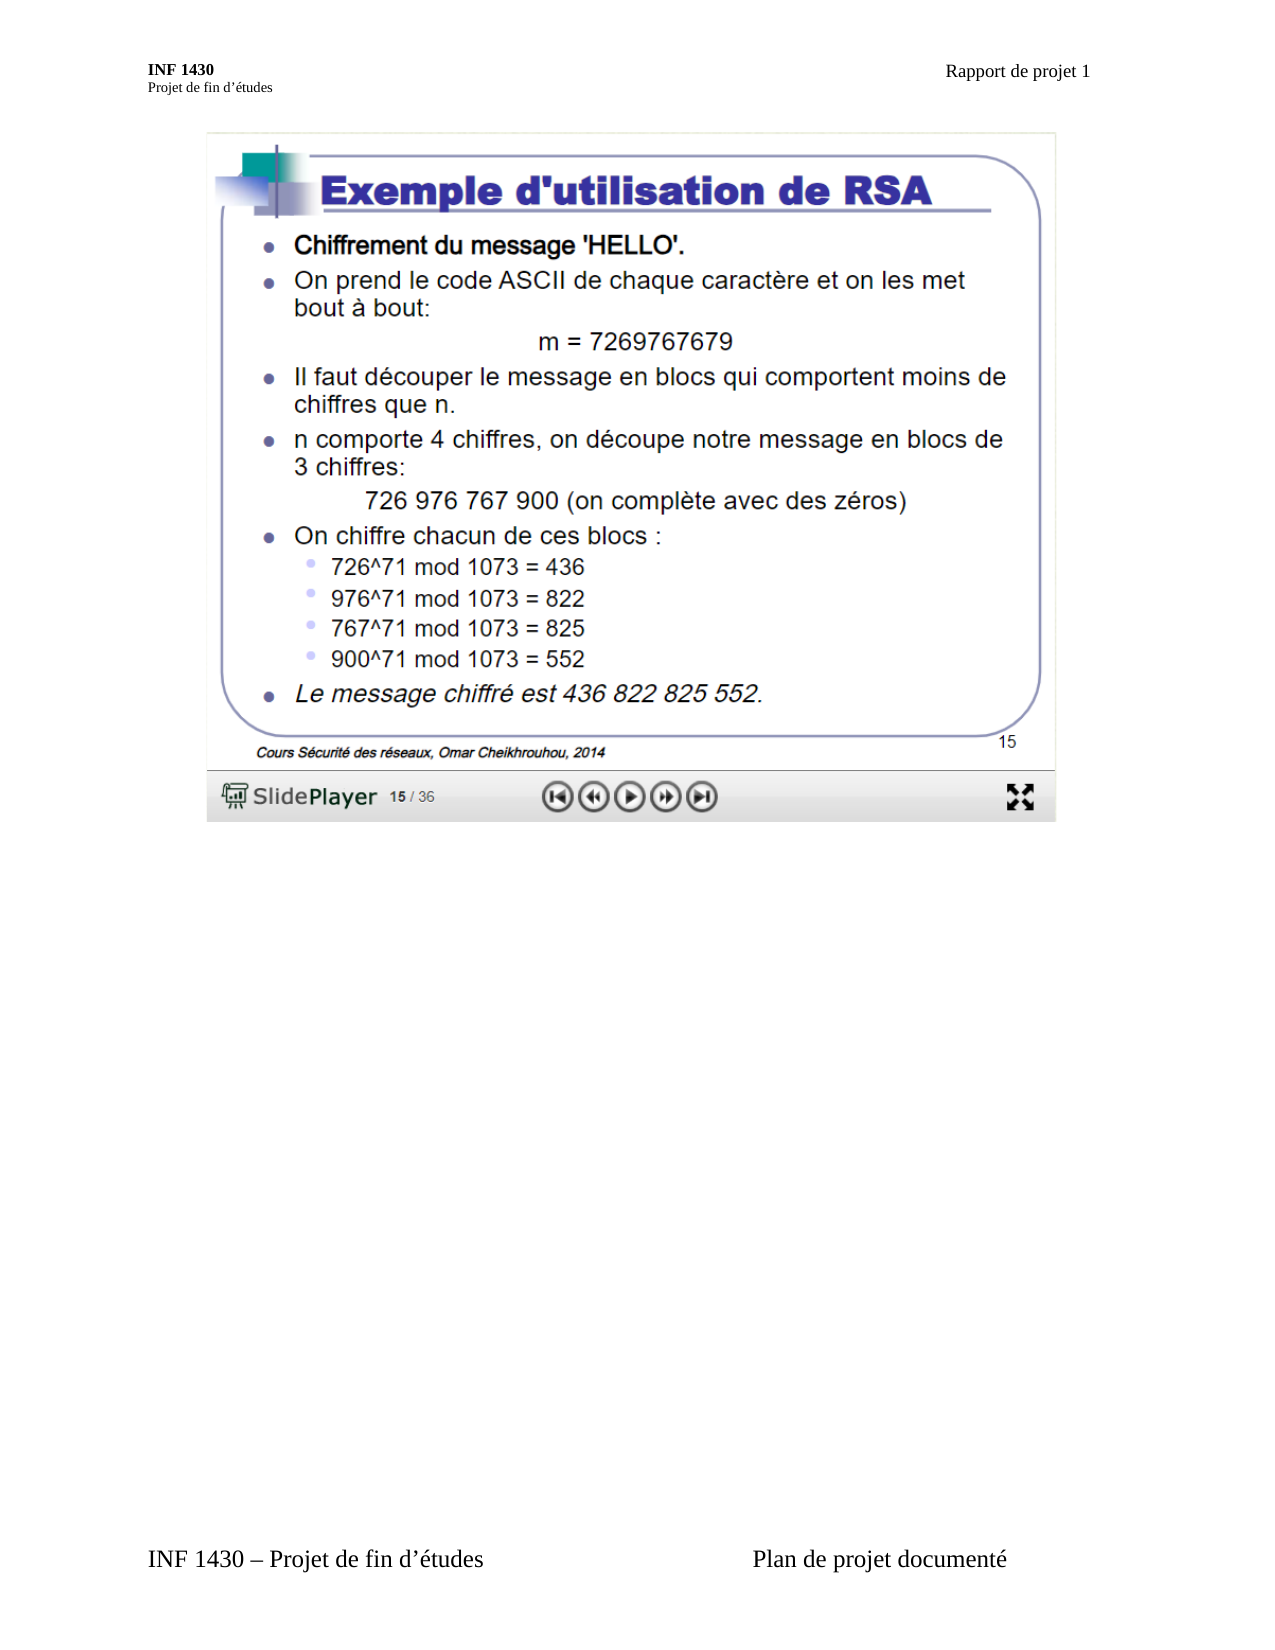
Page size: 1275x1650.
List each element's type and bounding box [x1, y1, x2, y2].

picture [206, 132, 1057, 822]
